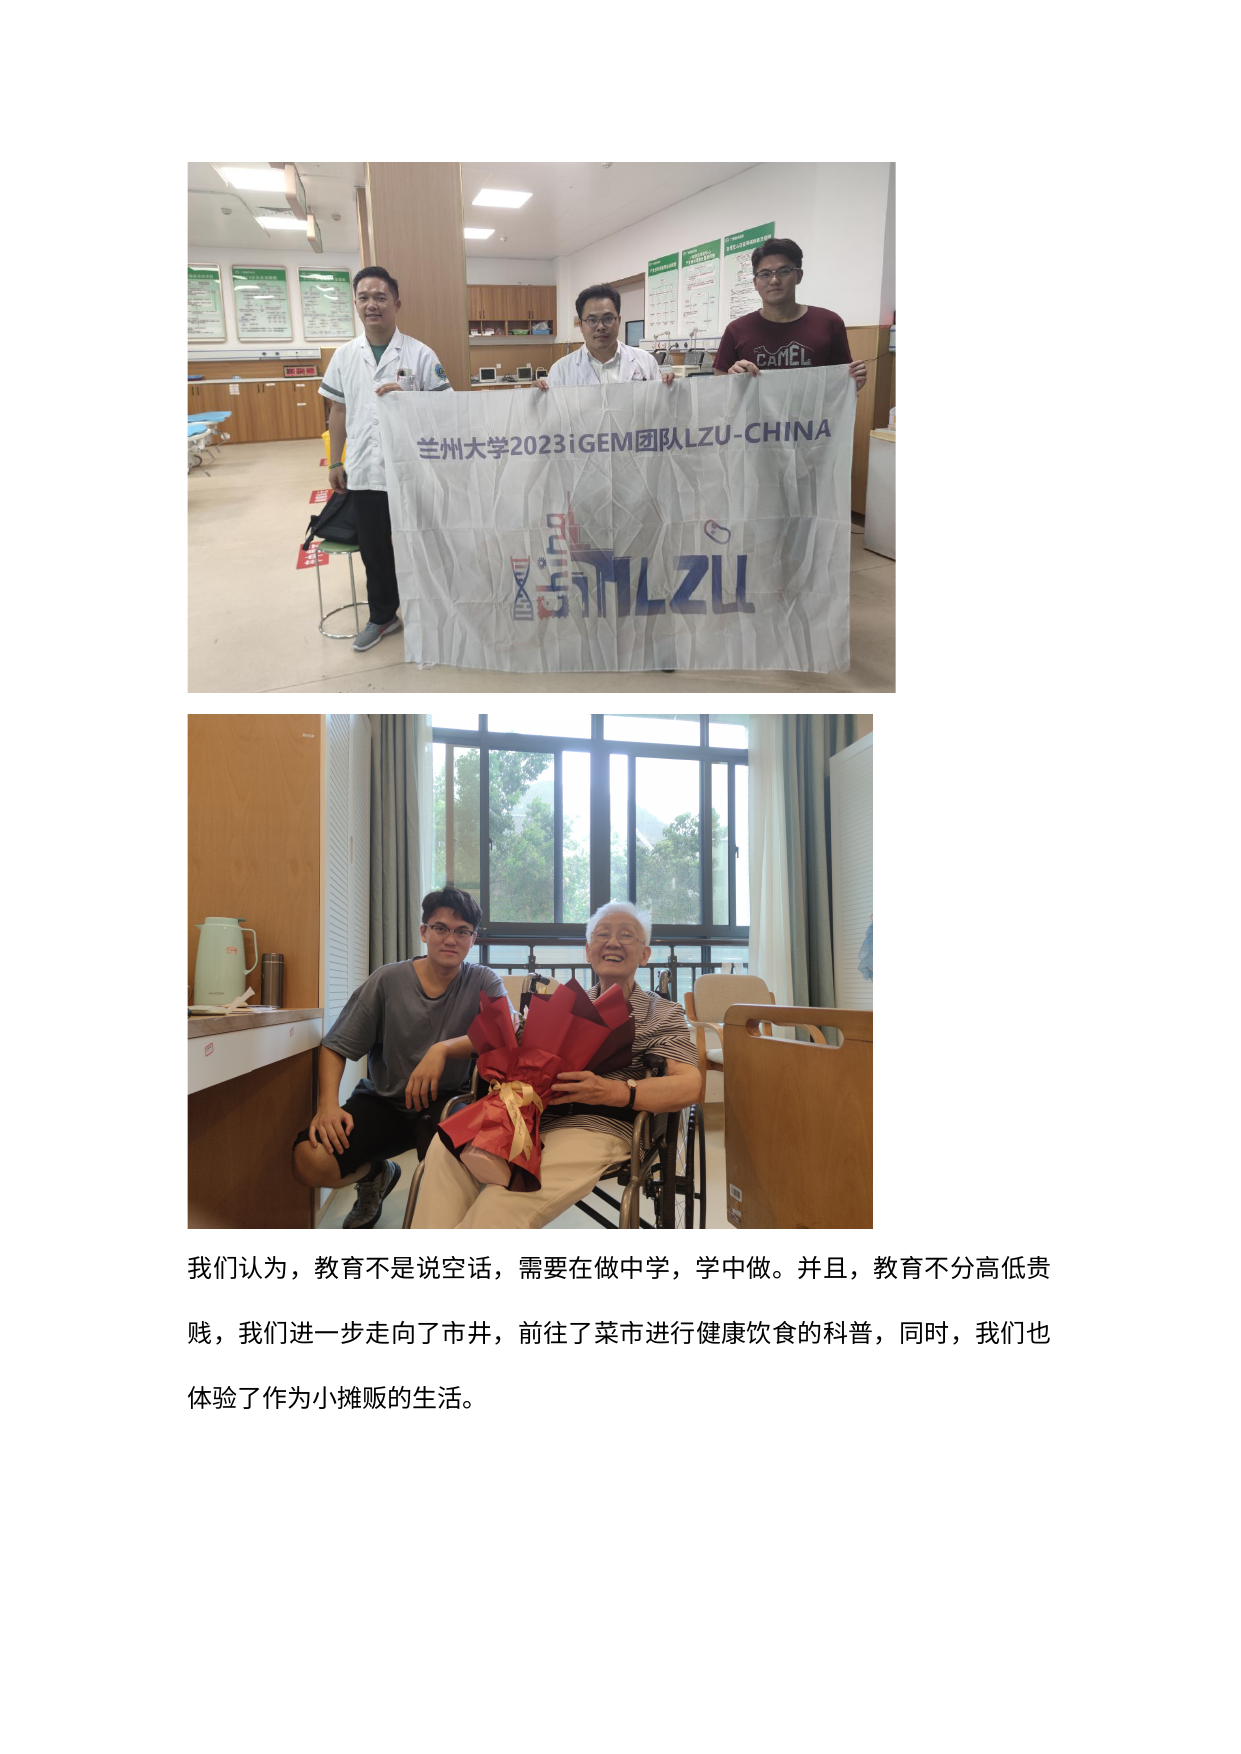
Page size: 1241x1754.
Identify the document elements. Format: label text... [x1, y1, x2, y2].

list 我们认为，教育不是说空话，需要在做中学，学中做。并且，教育不分高低贵贱，我们进一步走向了市井，前往了菜市进行健康饮食的科普，同时，我们也体验了作为小摊贩的生活。 [187, 1234, 1053, 1429]
picture [187, 714, 873, 1229]
picture [187, 162, 896, 693]
